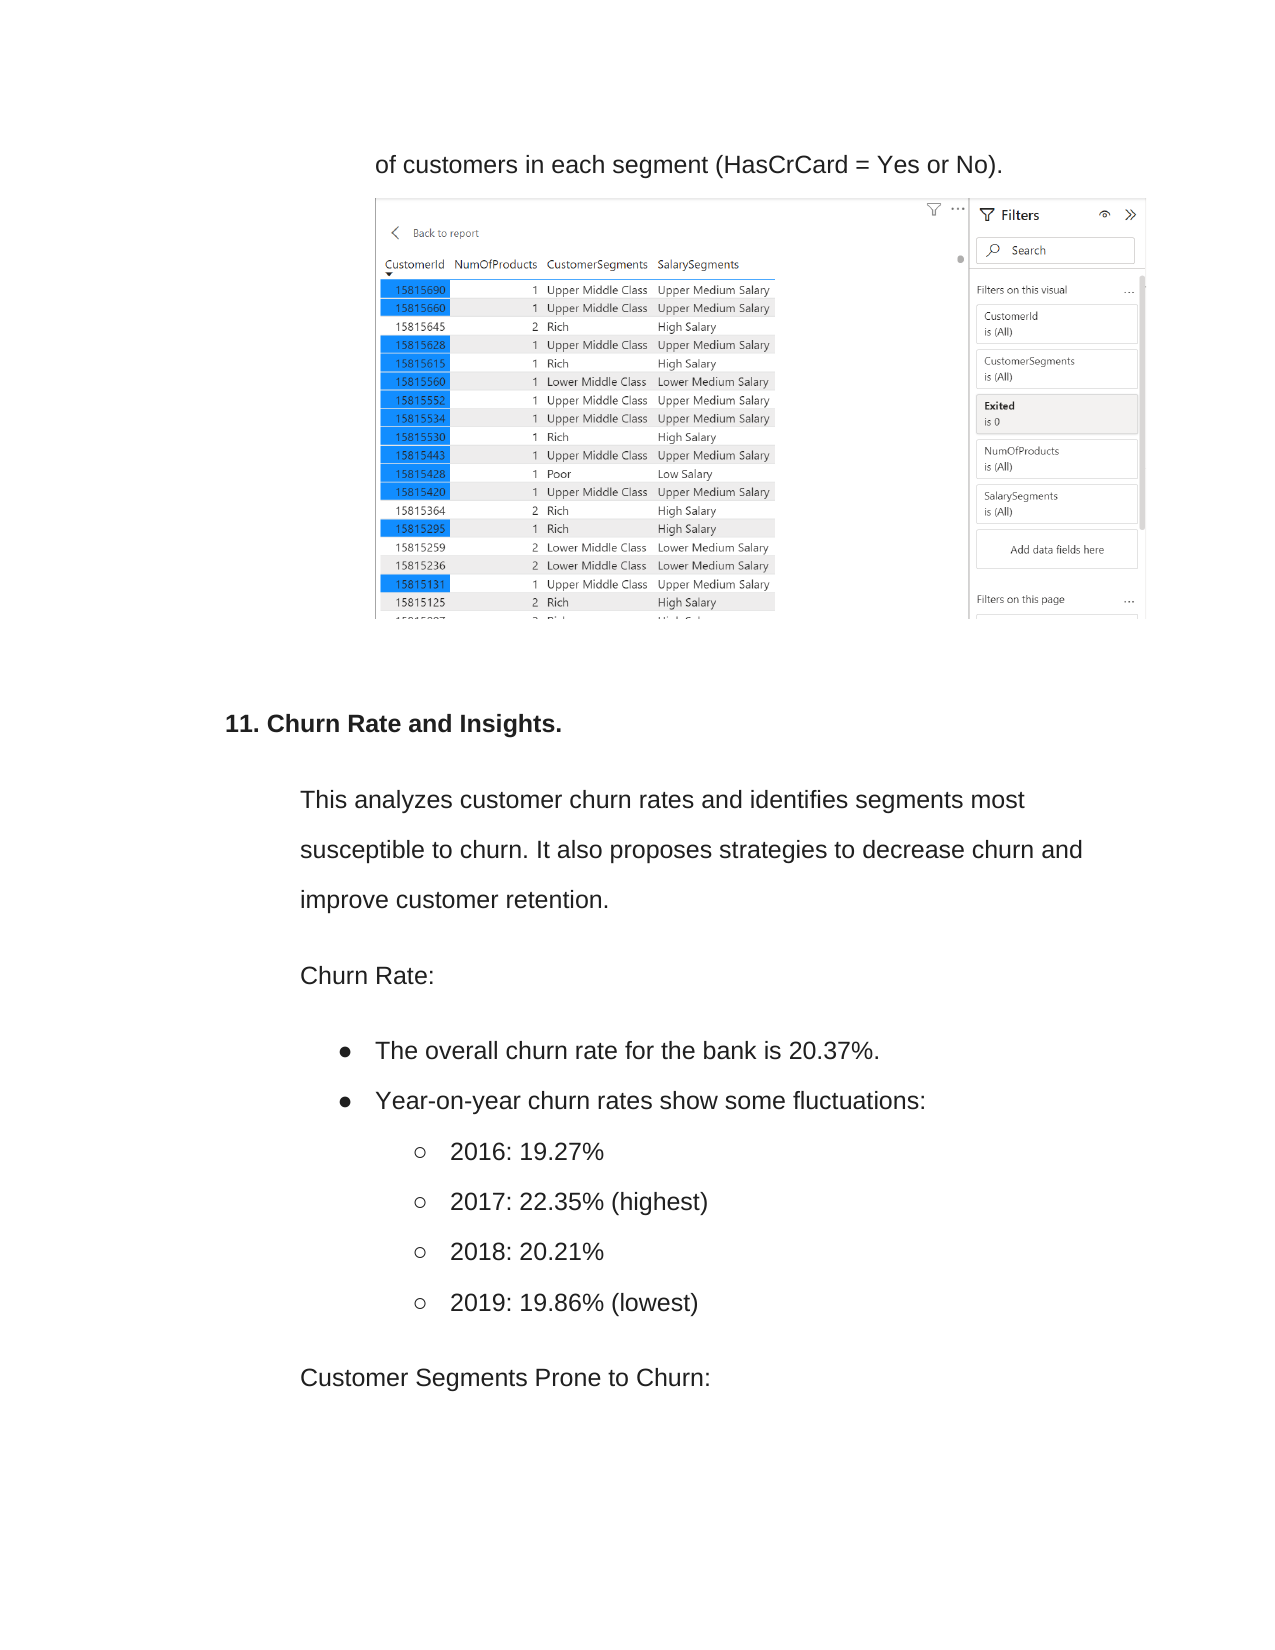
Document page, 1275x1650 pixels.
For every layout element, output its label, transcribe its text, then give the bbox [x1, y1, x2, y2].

list 2017: 22.35% (highest) [412, 1187, 1125, 1216]
list 2018: 20.21% [412, 1237, 1125, 1266]
list 2016: 19.27% [412, 1137, 1125, 1165]
text Customer Segments Prone to Churn: [300, 1363, 1125, 1392]
text Churn Rate: [300, 961, 1125, 989]
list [337, 150, 1125, 665]
list The overall churn rate for the bank is 20.37%. [337, 1036, 1125, 1065]
list Year-on-year churn rates show some fluctuations: [337, 1086, 1125, 1115]
text This analyzes customer churn rates and identifies segments most susceptible to churn. It also proposes strategies to decrease churn and improve customer retention. [300, 785, 1125, 914]
list 2019: 19.86% (lowest) [412, 1287, 1125, 1316]
text 11. Churn Rate and Insights. [225, 709, 1125, 738]
picture [375, 198, 1147, 619]
